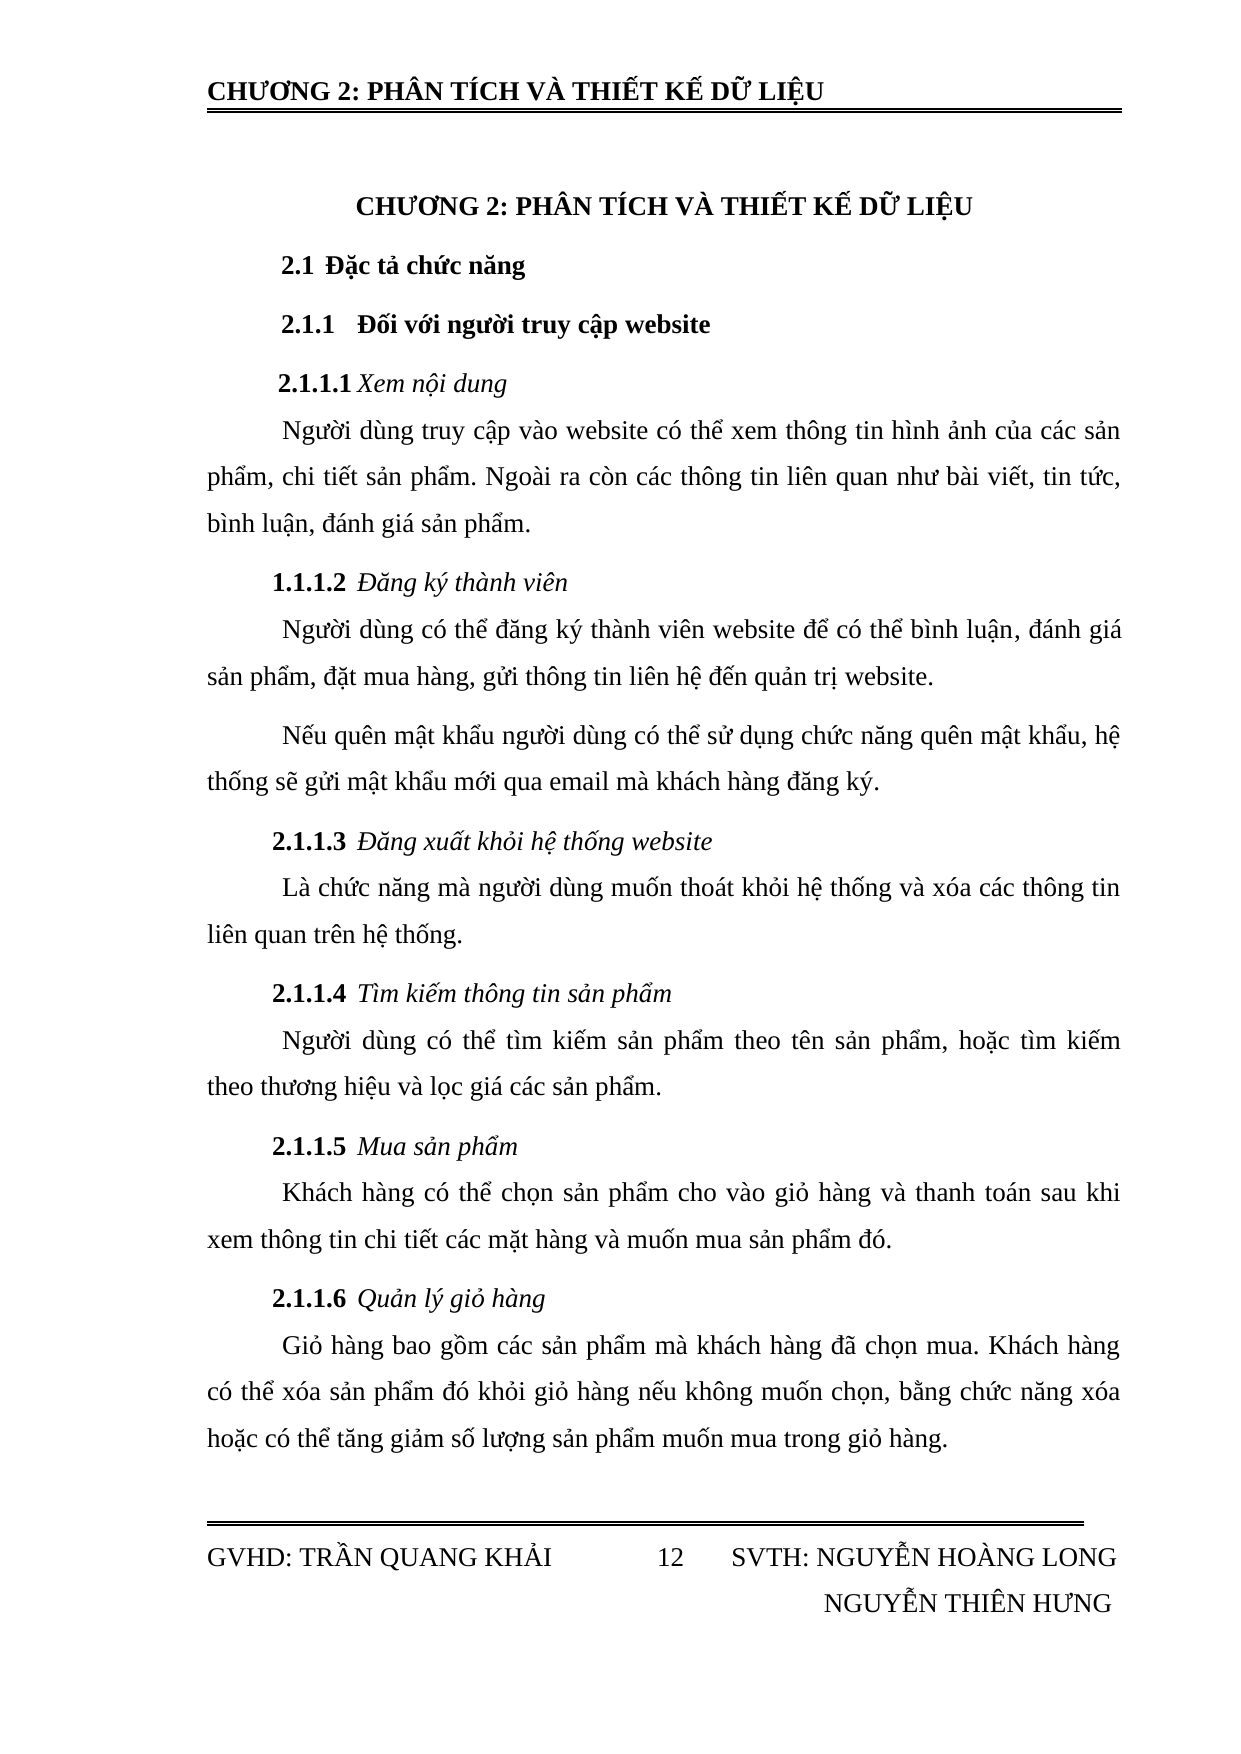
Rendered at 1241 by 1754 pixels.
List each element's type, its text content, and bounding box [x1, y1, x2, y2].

text Người dùng có thể tìm kiếm sản phẩm theo tên sản phẩm, hoặc tìm kiếm theo thương hiệu và lọc giá các sản phẩm. [207, 1024, 1122, 1102]
text Khách hàng có thể chọn sản phẩm cho vào giỏ hàng và thanh toán sau khi xem thông tin chi tiết các mặt hàng và muốn mua sản phẩm đó. [207, 1176, 1122, 1254]
list Đối với người truy cập website [281, 308, 1122, 339]
text Người dùng truy cập vào website có thể xem thông tin hình ảnh của các sản phẩm, chi tiết sản phẩm. Ngoài ra còn các thông tin liên quan như bài viết, tin tức, bình luận, đánh giá sản phẩm. [207, 414, 1122, 538]
text Người dùng có thể đăng ký thành viên website để có thể bình luận, đánh giá sản phẩm, đặt mua hàng, gửi thông tin liên hệ đến quản trị website. [207, 613, 1122, 691]
text Là chức năng mà người dùng muốn thoát khỏi hệ thống và xóa các thông tin liên quan trên hệ thống. [207, 871, 1122, 949]
list Xem nội dung [272, 367, 1122, 398]
text PHÂN TÍCH VÀ THIẾT KẾ DỮ LIỆU [207, 190, 1122, 221]
list Đặc tả chức năng [281, 249, 1122, 280]
text Nếu quên mật khẩu người dùng có thể sử dụng chức năng quên mật khẩu, hệ thống sẽ gửi mật khẩu mới qua email mà khách hàng đăng ký. [207, 719, 1122, 797]
list Đăng ký thành viên [272, 566, 1122, 597]
text Giỏ hàng bao gồm các sản phẩm mà khách hàng đã chọn mua. Khách hàng có thể xóa sản phẩm đó khỏi giỏ hàng nếu không muốn chọn, bằng chức năng xóa hoặc có thể tăng giảm số lượng sản phẩm muốn mua trong giỏ hàng. [207, 1329, 1122, 1453]
list Quản lý giỏ hàng [272, 1282, 1122, 1313]
list Tìm kiếm thông tin sản phẩm [272, 977, 1122, 1008]
list Mua sản phẩm [272, 1130, 1122, 1161]
list Đăng xuất khỏi hệ thống website [272, 825, 1122, 856]
